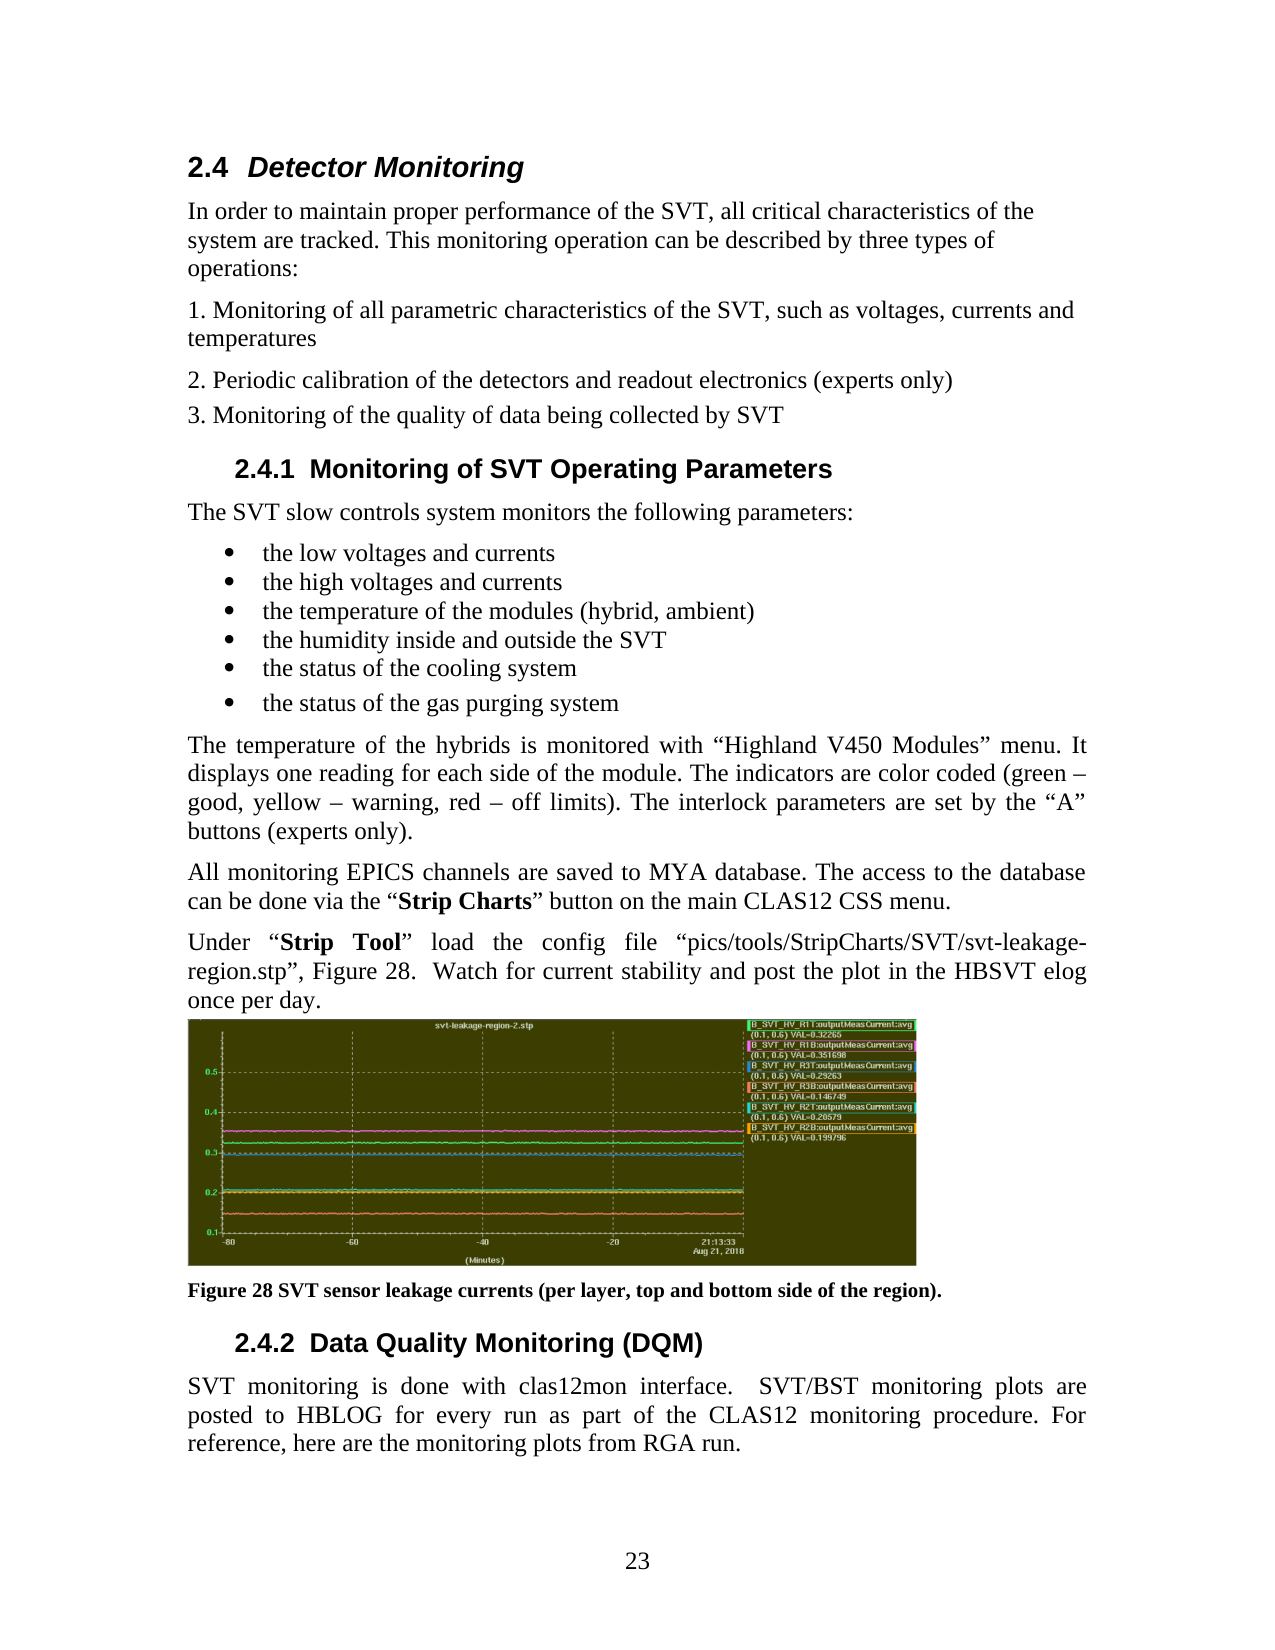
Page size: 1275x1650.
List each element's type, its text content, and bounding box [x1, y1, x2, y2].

text 3. Monitoring of the quality of data being collected by SVT [187, 400, 1087, 428]
text SVT monitoring is done with clas12mon interface. SVT/BST monitoring plots are posted to HBLOG for every run as part of the CLAS12 monitoring procedure. For reference, here are the monitoring plots from RGA run. [187, 1371, 1087, 1457]
text The temperature of the hybrids is monitored with “Highland V450 Modules” menu. It displays one reading for each side of the module. The indicators are color coded (green – good, yellow – warning, red – off limits). The interlock parameters are set by the “A” buttons (experts only). [187, 730, 1087, 845]
text In order to maintain proper performance of the SVT, all critical characteristics of the system are tracked. This monitoring operation can be described by three types of operations: [187, 196, 1087, 282]
list the status of the cooling system [225, 653, 1087, 682]
list the temperature of the modules (hybrid, ambient) [225, 596, 1087, 625]
subtitle Detector Monitoring [187, 150, 1087, 183]
list the high voltages and currents [225, 567, 1087, 596]
text 1. Monitoring of all parametric characteristics of the SVT, such as voltages, currents and temperatures [187, 295, 1087, 352]
list the humidity inside and outside the SVT [225, 625, 1087, 653]
text 2. Periodic calibration of the detectors and readout electronics (experts only) [187, 365, 1087, 393]
list the status of the gas purging system [225, 688, 1087, 717]
list the low voltages and currents [225, 538, 1087, 567]
subtitle Data Quality Monitoring (DQM) [234, 1327, 1087, 1358]
text Under “Strip Tool” load the config file “pics/tools/StripCharts/SVT/svt-leakage-region.stp”, Figure 28. Watch for current stability and post the plot in the HBSVT elog once per day. [187, 927, 1087, 1013]
subtitle Monitoring of SVT Operating Parameters [234, 453, 1087, 485]
text All monitoring EPICS channels are saved to MYA database. The access to the database can be done via the “Strip Charts” button on the main CLAS12 CSS menu. [187, 857, 1087, 915]
text The SVT slow controls system monitors the following parameters: [187, 497, 1087, 526]
picture [187, 1019, 917, 1266]
text Figure 28 SVT sensor leakage currents (per layer, top and bottom side of the region). [187, 1278, 1087, 1302]
